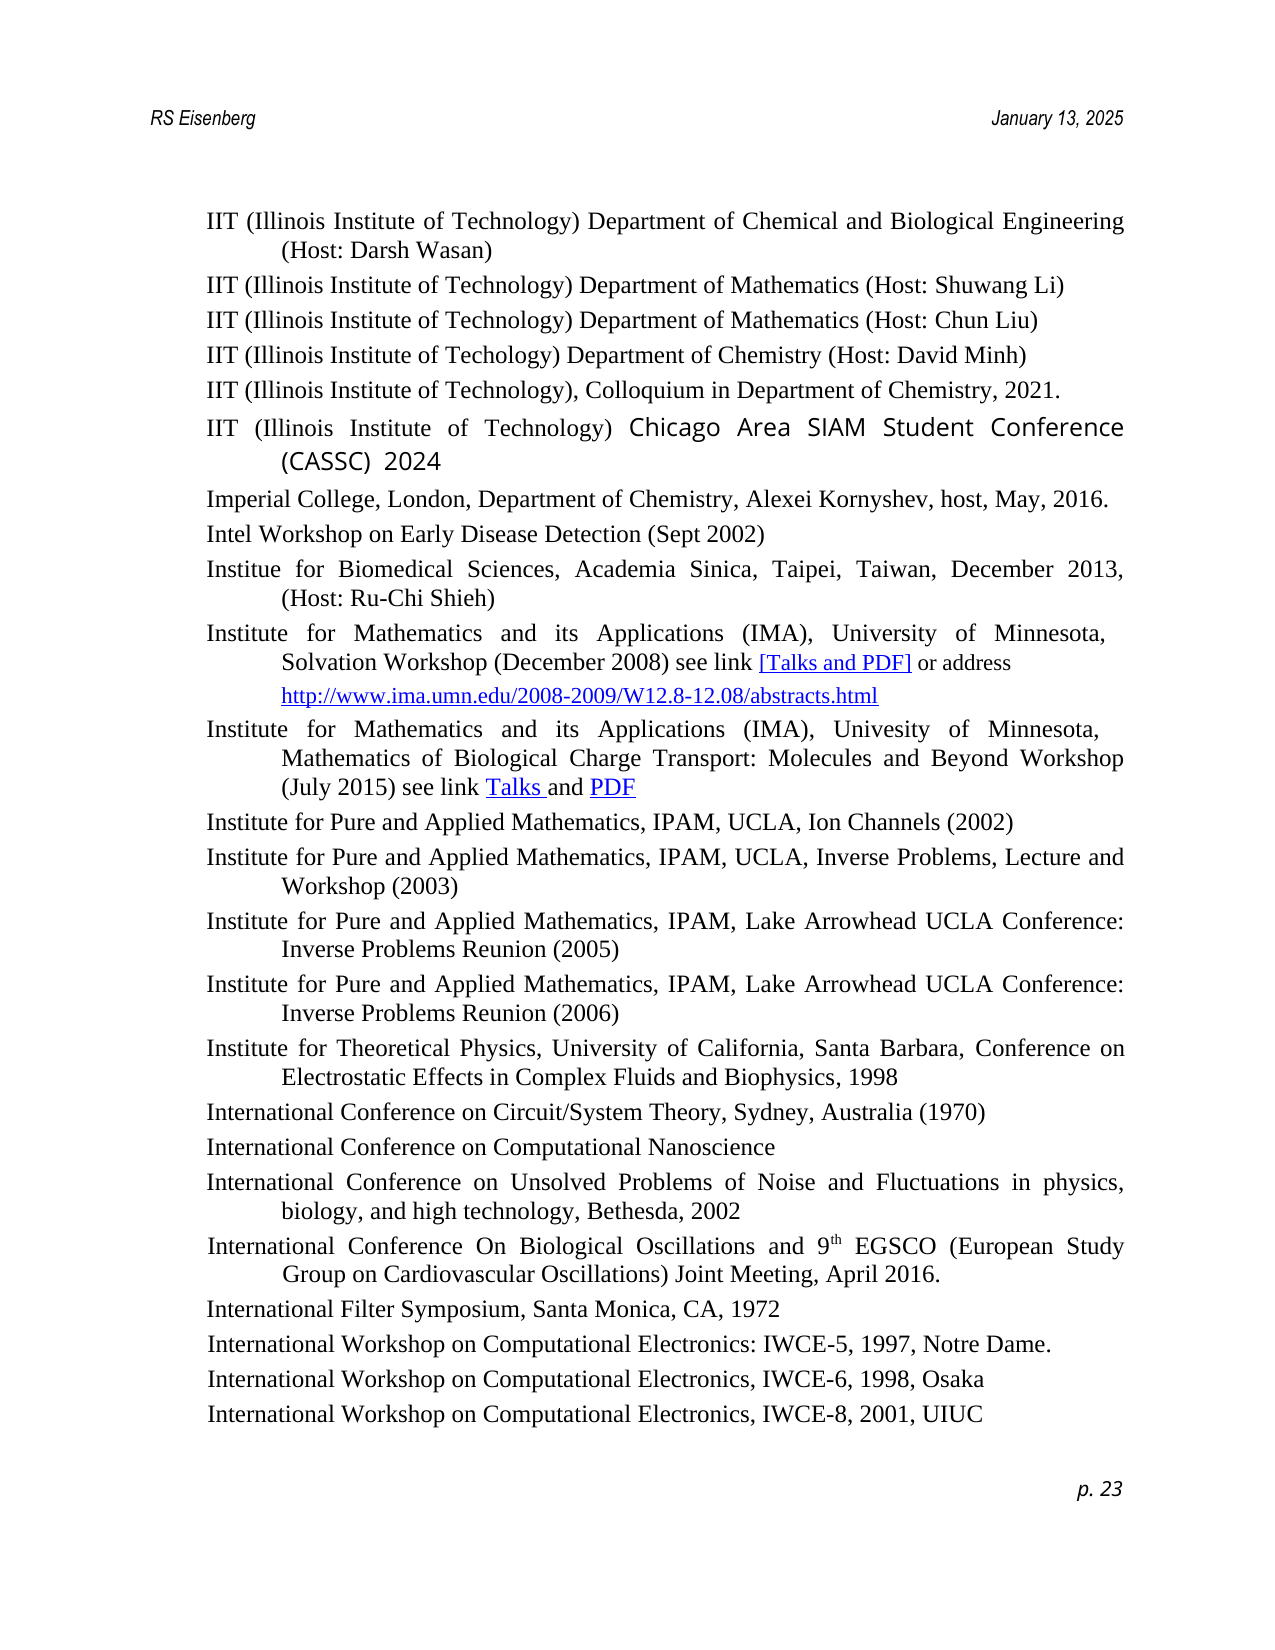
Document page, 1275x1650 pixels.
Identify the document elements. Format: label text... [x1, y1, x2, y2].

text Institute for Pure and Applied Mathematics, IPAM, UCLA, Ion Channels (2002) [206, 807, 1125, 836]
text International Conference on Circuit/System Theory, Sydney, Australia (1970) [206, 1097, 1123, 1126]
text IIT (Illinois Institute of Technology), Colloquium in Department of Chemistry, 2021. [206, 375, 1125, 404]
text Institute for Mathematics and its Applications (IMA), Univesity of Minnesota, Mathematics of Biological Charge Transport: Molecules and Beyond Workshop (July 2015) see link Talks and PDF [206, 714, 1125, 801]
text International Workshop on Computational Electronics, IWCE-6, 1998, Osaka [207, 1364, 1125, 1393]
text IIT (Illinois Institute of Techology) Department of Chemistry (Host: David Minh) [206, 340, 1125, 369]
text Institue for Biomedical Sciences, Academia Sinica, Taipei, Taiwan, December 2013, (Host: Ru-Chi Shieh) [206, 554, 1125, 612]
text Institute for Theoretical Physics, University of California, Santa Barbara, Conference on Electrostatic Effects in Complex Fluids and Biophysics, 1998 [206, 1033, 1125, 1091]
text Institute for Mathematics and its Applications (IMA), University of Minnesota, Solvation Workshop (December 2008) see link [Talks and PDF] or address [206, 618, 1125, 676]
text International Workshop on Computational Electronics, IWCE-8, 2001, UIUC [207, 1399, 1125, 1428]
text IIT (Illinois Institute of Technology) Department of Mathematics (Host: Shuwang Li) [206, 270, 1125, 299]
text International Conference On Biological Oscillations and 9th EGSCO (European Study Group on Cardiovascular Oscillations) Joint Meeting, April 2016. [207, 1231, 1125, 1288]
text Institute for Pure and Applied Mathematics, IPAM, UCLA, Inverse Problems, Lecture and Workshop (2003) [206, 842, 1125, 899]
text http://www.ima.umn.edu/2008-2009/W12.8-12.08/abstracts.html [281, 682, 1125, 708]
text Intel Workshop on Early Disease Detection (Sept 2002) [206, 519, 1125, 548]
text Institute for Pure and Applied Mathematics, IPAM, Lake Arrowhead UCLA Conference: Inverse Problems Reunion (2006) [206, 969, 1125, 1027]
text International Conference on Unsolved Problems of Noise and Fluctuations in physics, biology, and high technology, Bethesda, 2002 [206, 1167, 1125, 1224]
text IIT (Illinois Institute of Technology) Department of Chemical and Biological Engineering (Host: Darsh Wasan) [206, 206, 1125, 264]
text IIT (Illinois Institute of Technology) Department of Mathematics (Host: Chun Liu) [206, 305, 1125, 334]
text International Filter Symposium, Santa Monica, CA, 1972 [206, 1294, 1125, 1323]
text Imperial College, London, Department of Chemistry, Alexei Kornyshev, host, May, 2016. [206, 484, 1125, 513]
text International Conference on Computational Nanoscience [206, 1132, 1125, 1161]
text Institute for Pure and Applied Mathematics, IPAM, Lake Arrowhead UCLA Conference: Inverse Problems Reunion (2005) [206, 906, 1125, 963]
text IIT (Illinois Institute of Technology) Chicago Area SIAM Student Conference (CASSC) 2024 [206, 410, 1125, 478]
text International Workshop on Computational Electronics: IWCE-5, 1997, Notre Dame. [207, 1329, 1125, 1358]
